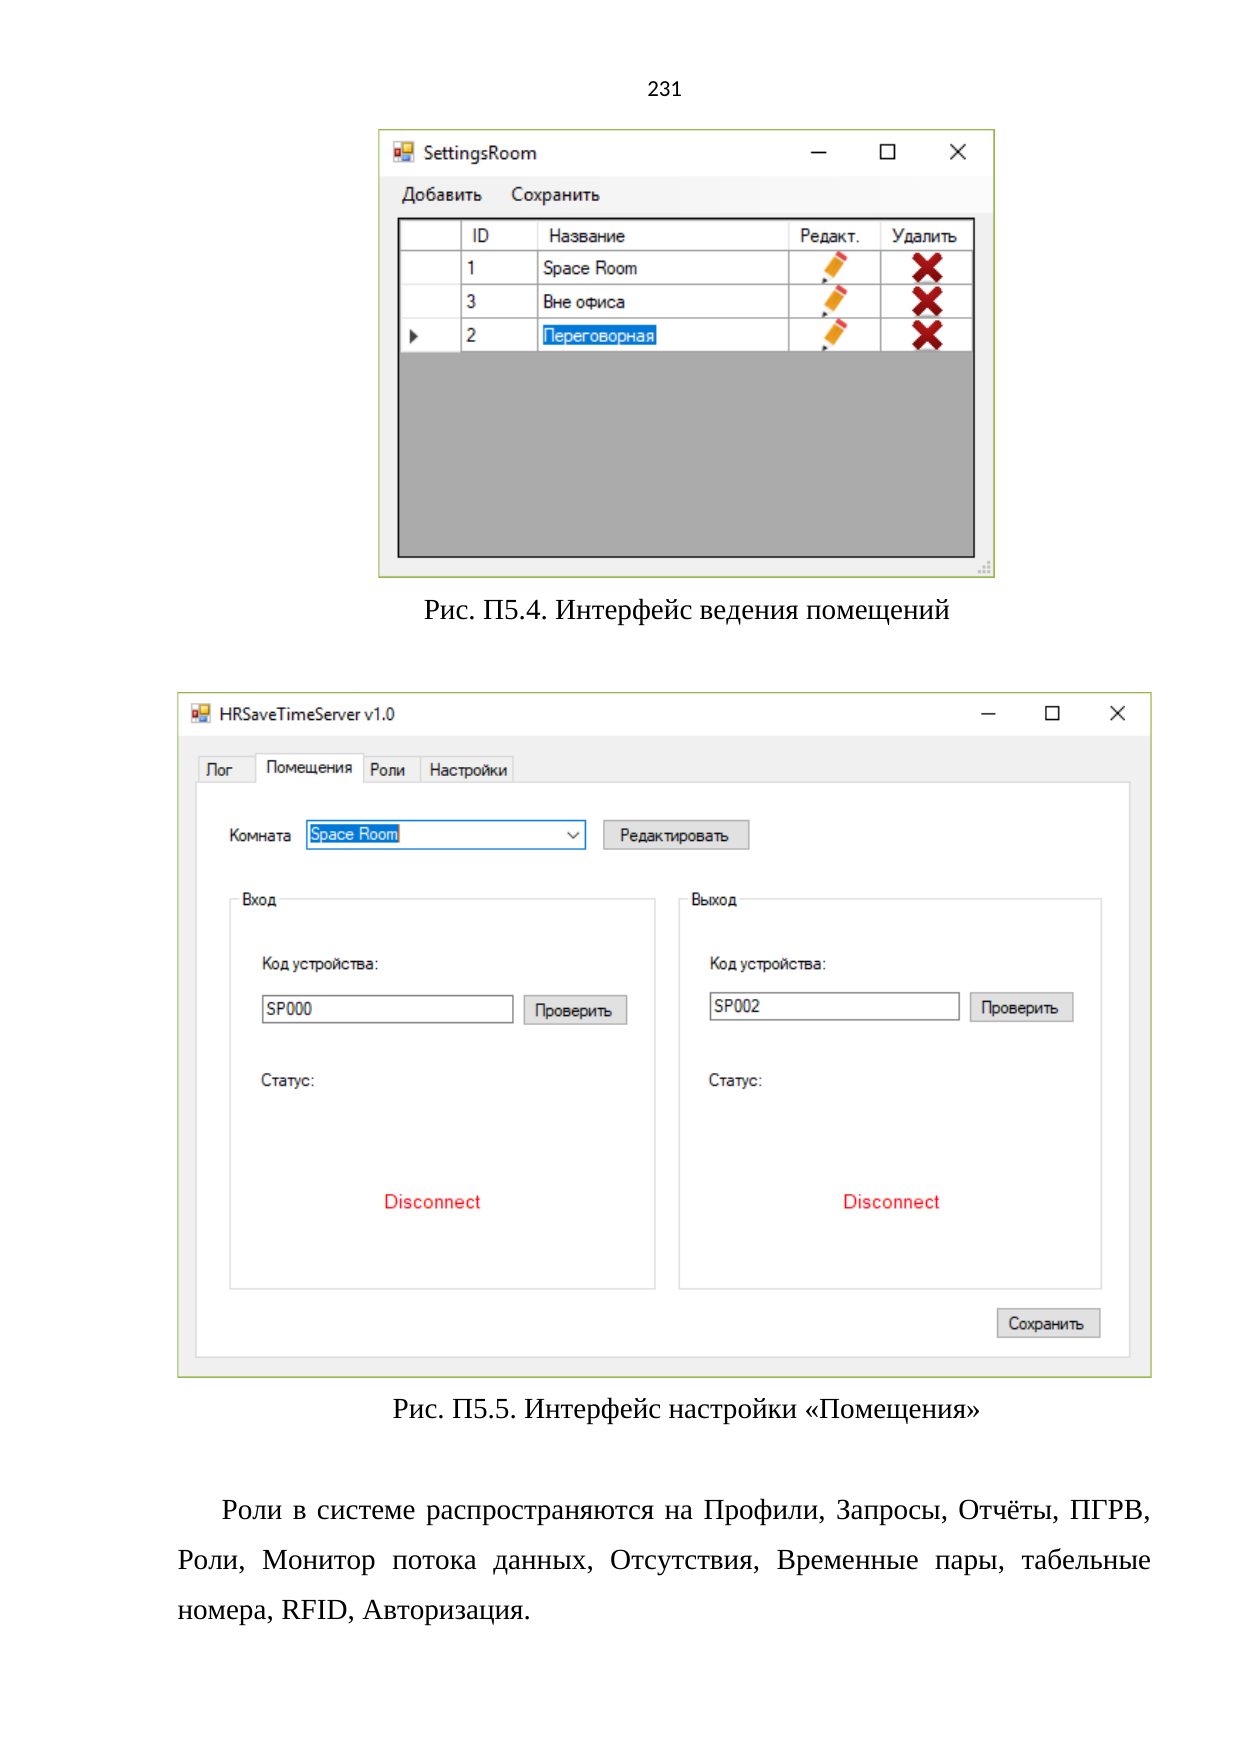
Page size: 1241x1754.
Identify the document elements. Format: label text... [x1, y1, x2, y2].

text Рис. П5.5. Интерфейс настройки «Помещения» [177, 1391, 1152, 1425]
text Рис. П5.4. Интерфейс ведения помещений [177, 592, 1152, 626]
text Роли в системе распространяются на Профили, Запросы, Отчёты, ПГРВ, Роли, Монитор потока данных, Отсутствия, Временные пары, табельные номера, RFID, Авторизация. [177, 1492, 1152, 1626]
picture [378, 129, 995, 578]
picture [177, 692, 1152, 1378]
